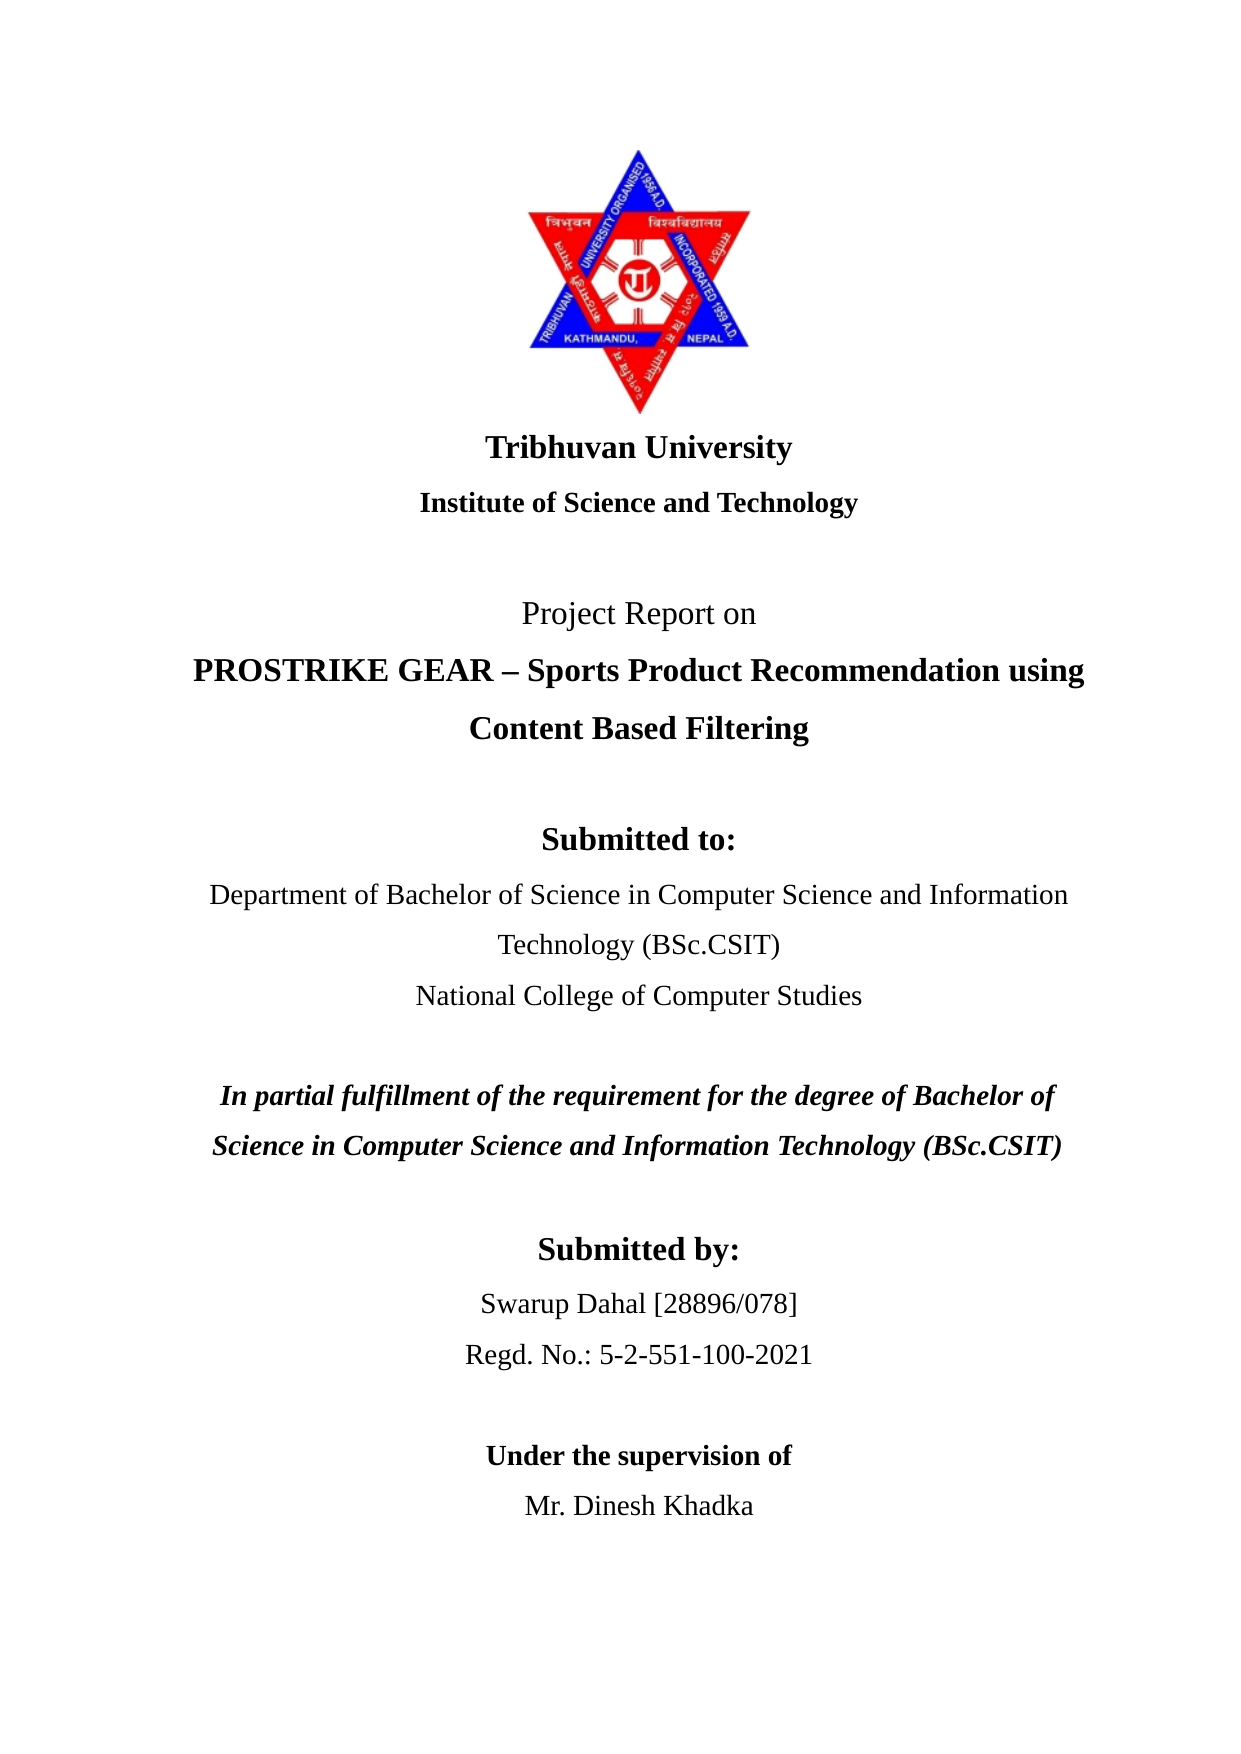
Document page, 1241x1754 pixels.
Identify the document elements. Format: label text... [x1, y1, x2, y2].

text Mr. Dinesh Khadka [187, 1488, 1090, 1521]
text Project Report on [187, 593, 1090, 631]
text Tribhuvan University [187, 428, 1090, 466]
text Regd. No.: 5-2-551-100-2021 [187, 1337, 1090, 1371]
text Institute of Science and Technology [187, 485, 1090, 519]
text National College of Computer Studies [187, 978, 1090, 1011]
text Department of Bachelor of Science in Computer Science and Information Technology (BSc.CSIT) [187, 877, 1090, 961]
text Submitted to: [187, 819, 1090, 858]
text In partial fulfillment of the requirement for the degree of Bachelor of Science in Computer Science and Information Technology (BSc.CSIT) [187, 1078, 1090, 1162]
picture [388, 150, 890, 414]
text Submitted by: [187, 1229, 1090, 1267]
text Swarup Dahal [28896/078] [187, 1287, 1090, 1320]
text PROSTRIKE GEAR – Sports Product Recommendation using Content Based Filtering [187, 651, 1090, 746]
text Under the supervision of [187, 1438, 1090, 1471]
